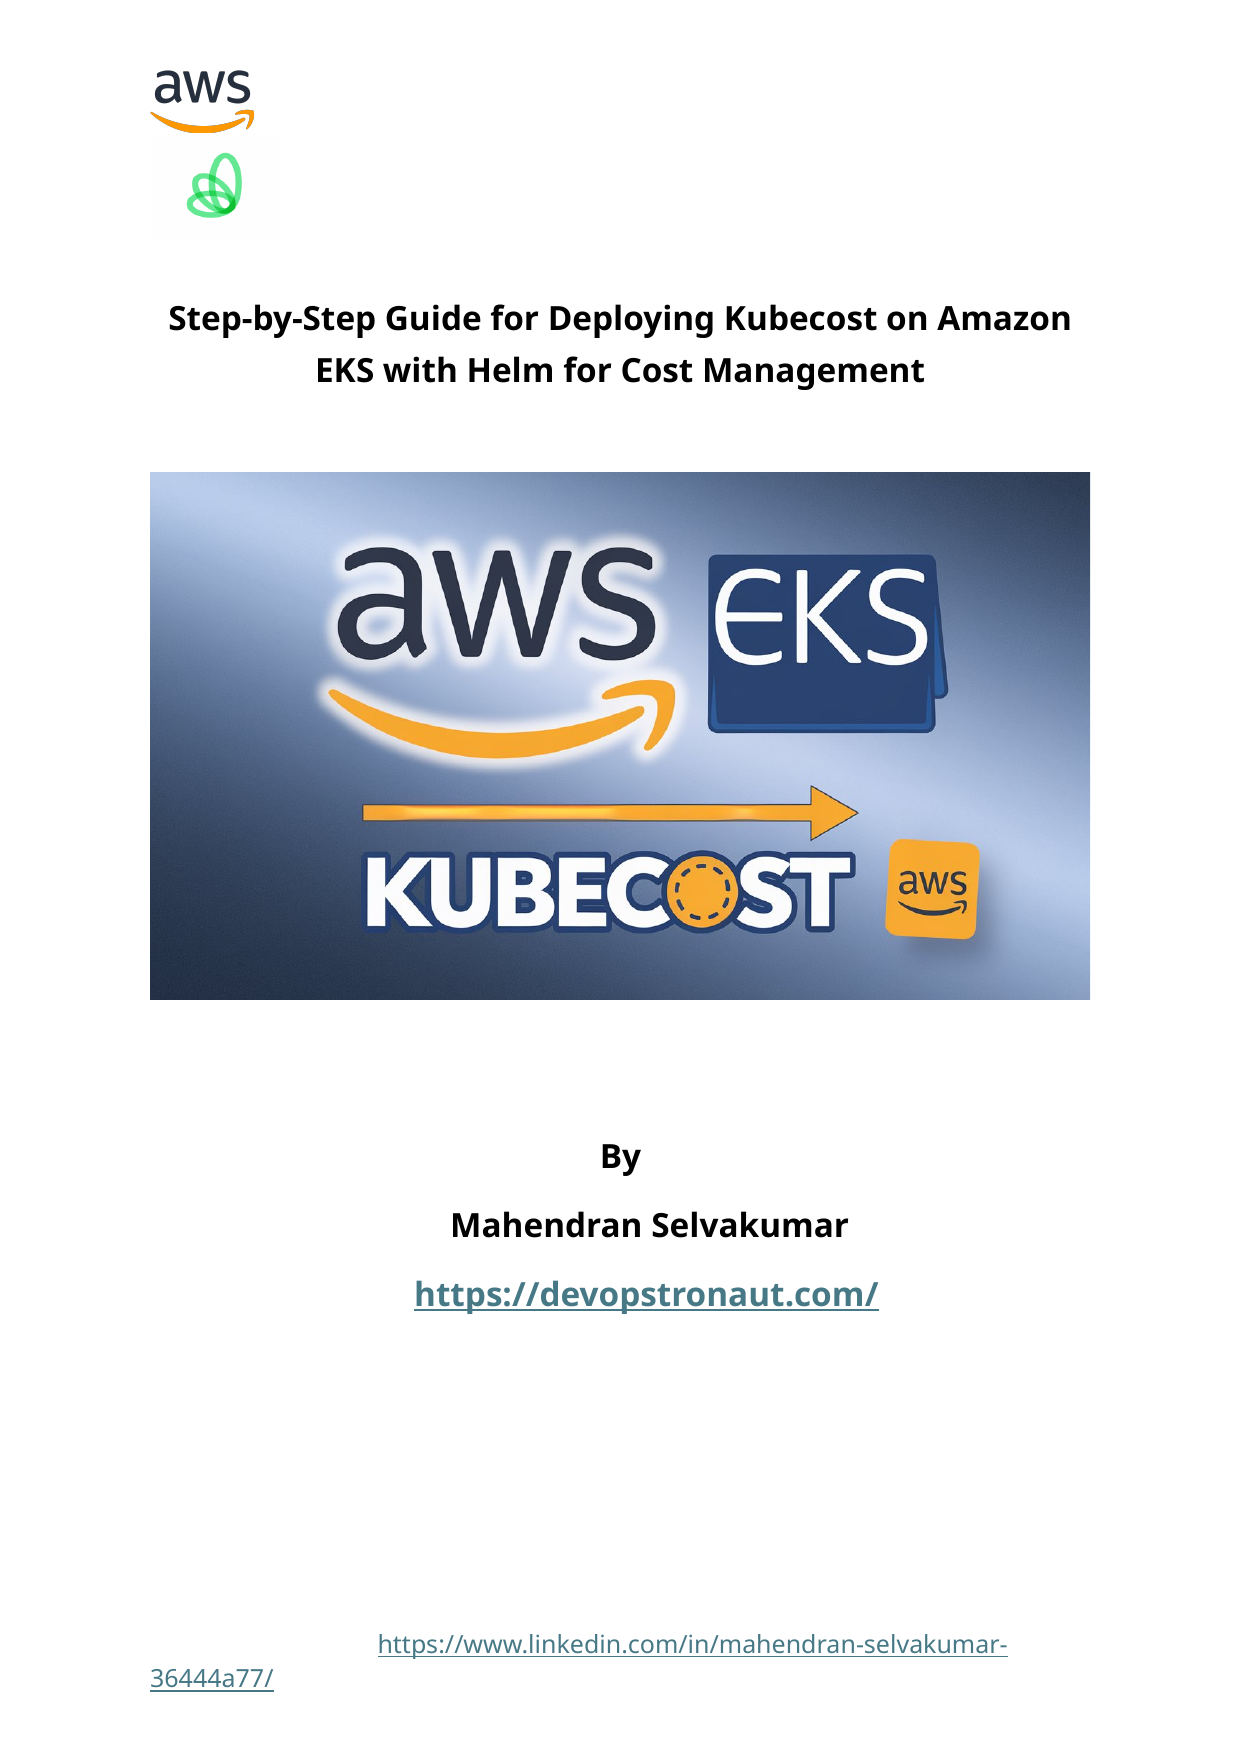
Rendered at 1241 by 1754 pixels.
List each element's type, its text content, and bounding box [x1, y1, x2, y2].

text https://devopstronaut.com/ [150, 1271, 1090, 1316]
picture [150, 472, 1091, 1000]
text Step-by-Step Guide for Deploying Kubecost on Amazon EKS with Helm for Cost Management [150, 295, 1090, 393]
text Mahendran Selvakumar [375, 1202, 1090, 1247]
text By [150, 1133, 1090, 1178]
picture [150, 70, 278, 240]
